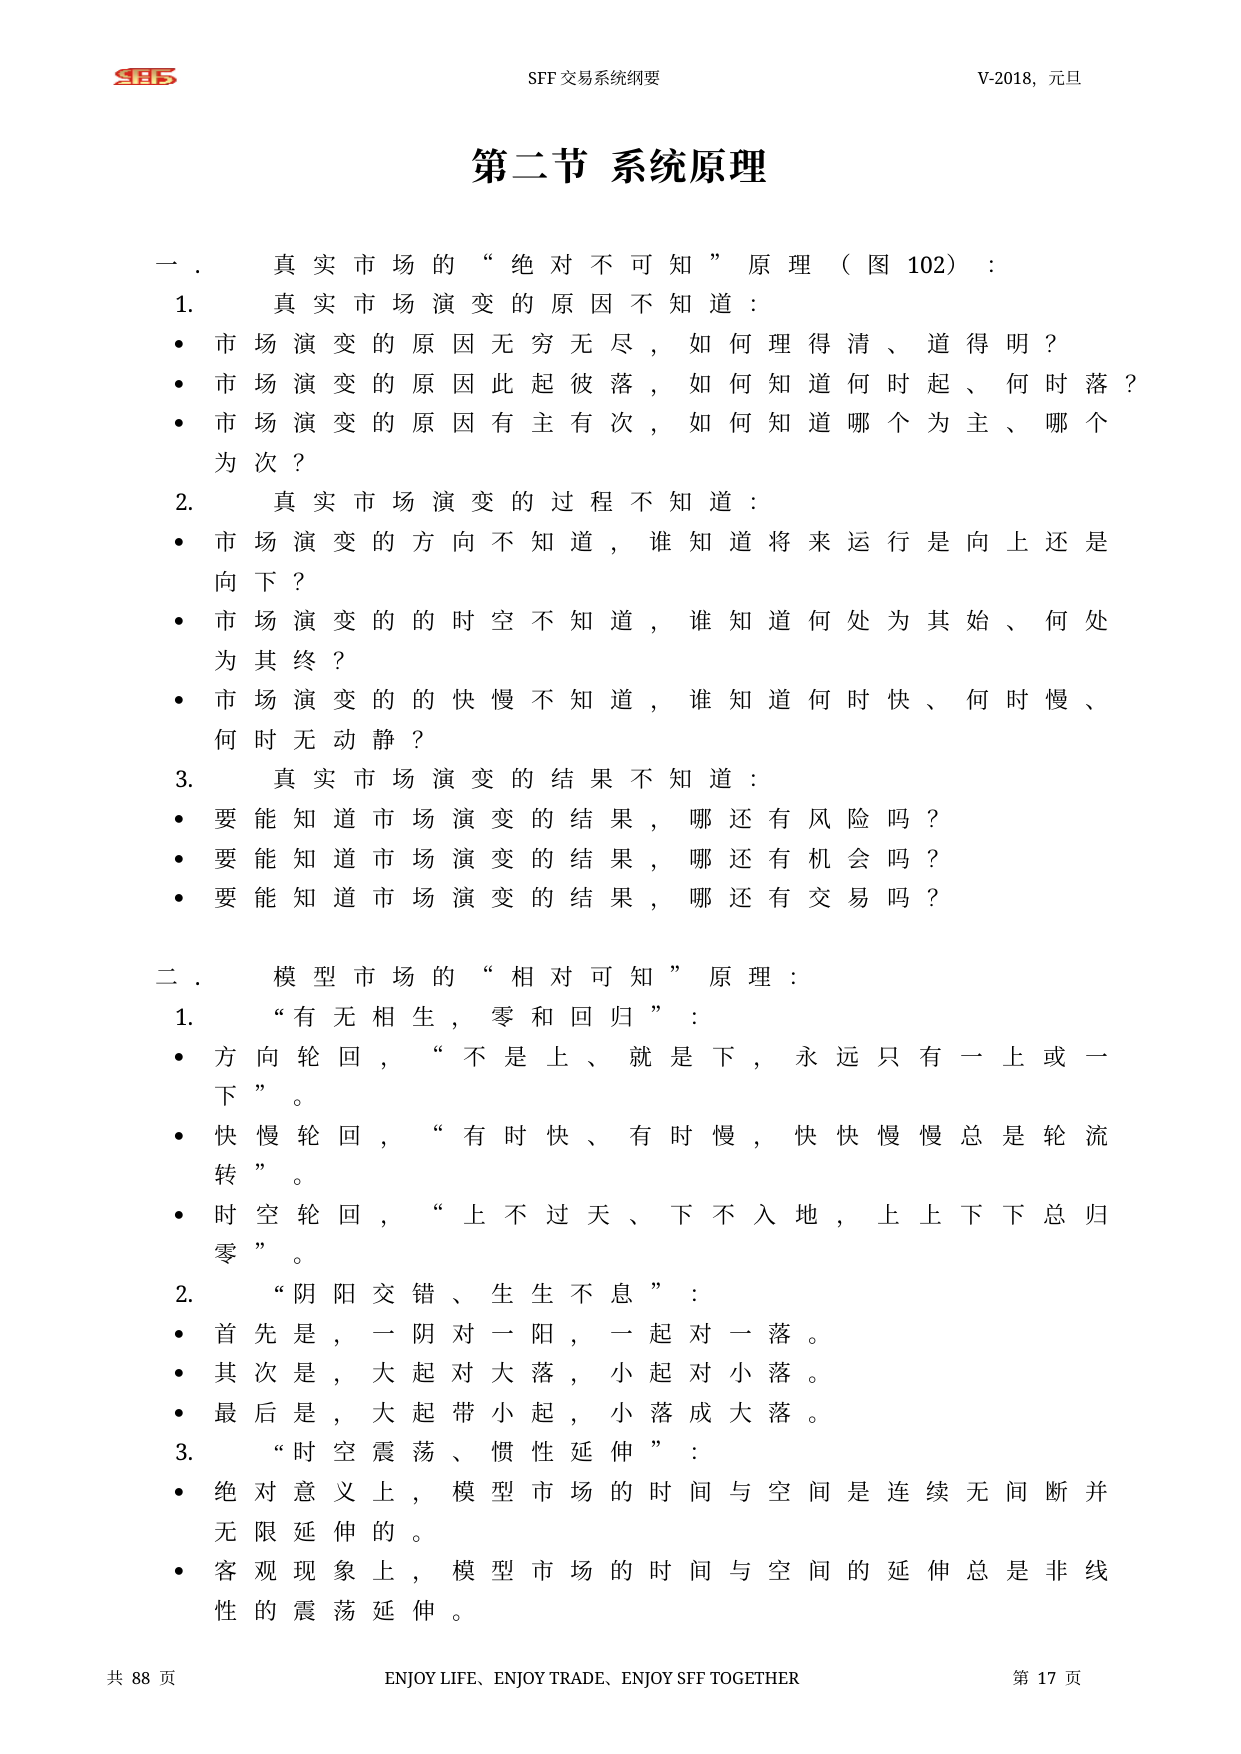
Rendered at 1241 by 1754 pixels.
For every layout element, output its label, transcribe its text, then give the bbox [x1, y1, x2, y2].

list 要能知道市场演变的结果，哪还有交易吗？ [174, 877, 1125, 917]
list 市场演变的原因无穷无尽，如何理得清、道得明？ [174, 323, 1125, 362]
list 市场演变的方向不知道，谁知道将来运行是向上还是向下？ [174, 521, 1125, 600]
list 要能知道市场演变的结果，哪还有机会吗？ [174, 837, 1125, 877]
list 绝对意义上，模型市场的时间与空间是连续无间断并无限延伸的。 [174, 1471, 1125, 1550]
list 其次是，大起对大落，小起对小落。 [174, 1352, 1125, 1392]
list 真实市场演变的结果不知道： [160, 758, 1125, 798]
list 模型市场的“相对可知”原理： [145, 956, 1125, 996]
list 真实市场演变的过程不知道： [160, 481, 1125, 521]
list 客观现象上，模型市场的时间与空间的延伸总是非线性的震荡延伸。 [174, 1550, 1125, 1629]
list “有无相生，零和回归”： [160, 996, 1125, 1035]
list 时空轮回，“上不过天、下不入地，上上下下总归零”。 [174, 1194, 1125, 1273]
list 市场演变的原因有主有次，如何知道哪个为主、哪个为次？ [174, 402, 1125, 481]
list 要能知道市场演变的结果，哪还有风险吗？ [174, 798, 1125, 837]
list “阴阳交错、生生不息”： [160, 1273, 1125, 1312]
list “时空震荡、惯性延伸”： [160, 1431, 1125, 1471]
list 市场演变的的时空不知道，谁知道何处为其始、何处为其终？ [174, 600, 1125, 679]
list 真实市场演变的原因不知道： [160, 283, 1125, 323]
list 市场演变的原因此起彼落，如何知道何时起、何时落？ [174, 362, 1125, 402]
list 系统原理 [115, 125, 1125, 204]
list 快慢轮回，“有时快、有时慢，快快慢慢总是轮流转”。 [174, 1114, 1125, 1194]
list 首先是，一阴对一阳，一起对一落。 [174, 1312, 1125, 1352]
picture [106, 68, 188, 85]
list 方向轮回，“不是上、就是下，永远只有一上或一下”。 [174, 1035, 1125, 1114]
list 真实市场的“绝对不可知”原理（图102）： [145, 244, 1125, 283]
list 最后是，大起带小起，小落成大落。 [174, 1392, 1125, 1431]
list 市场演变的的快慢不知道，谁知道何时快、何时慢、何时无动静？ [174, 679, 1125, 758]
